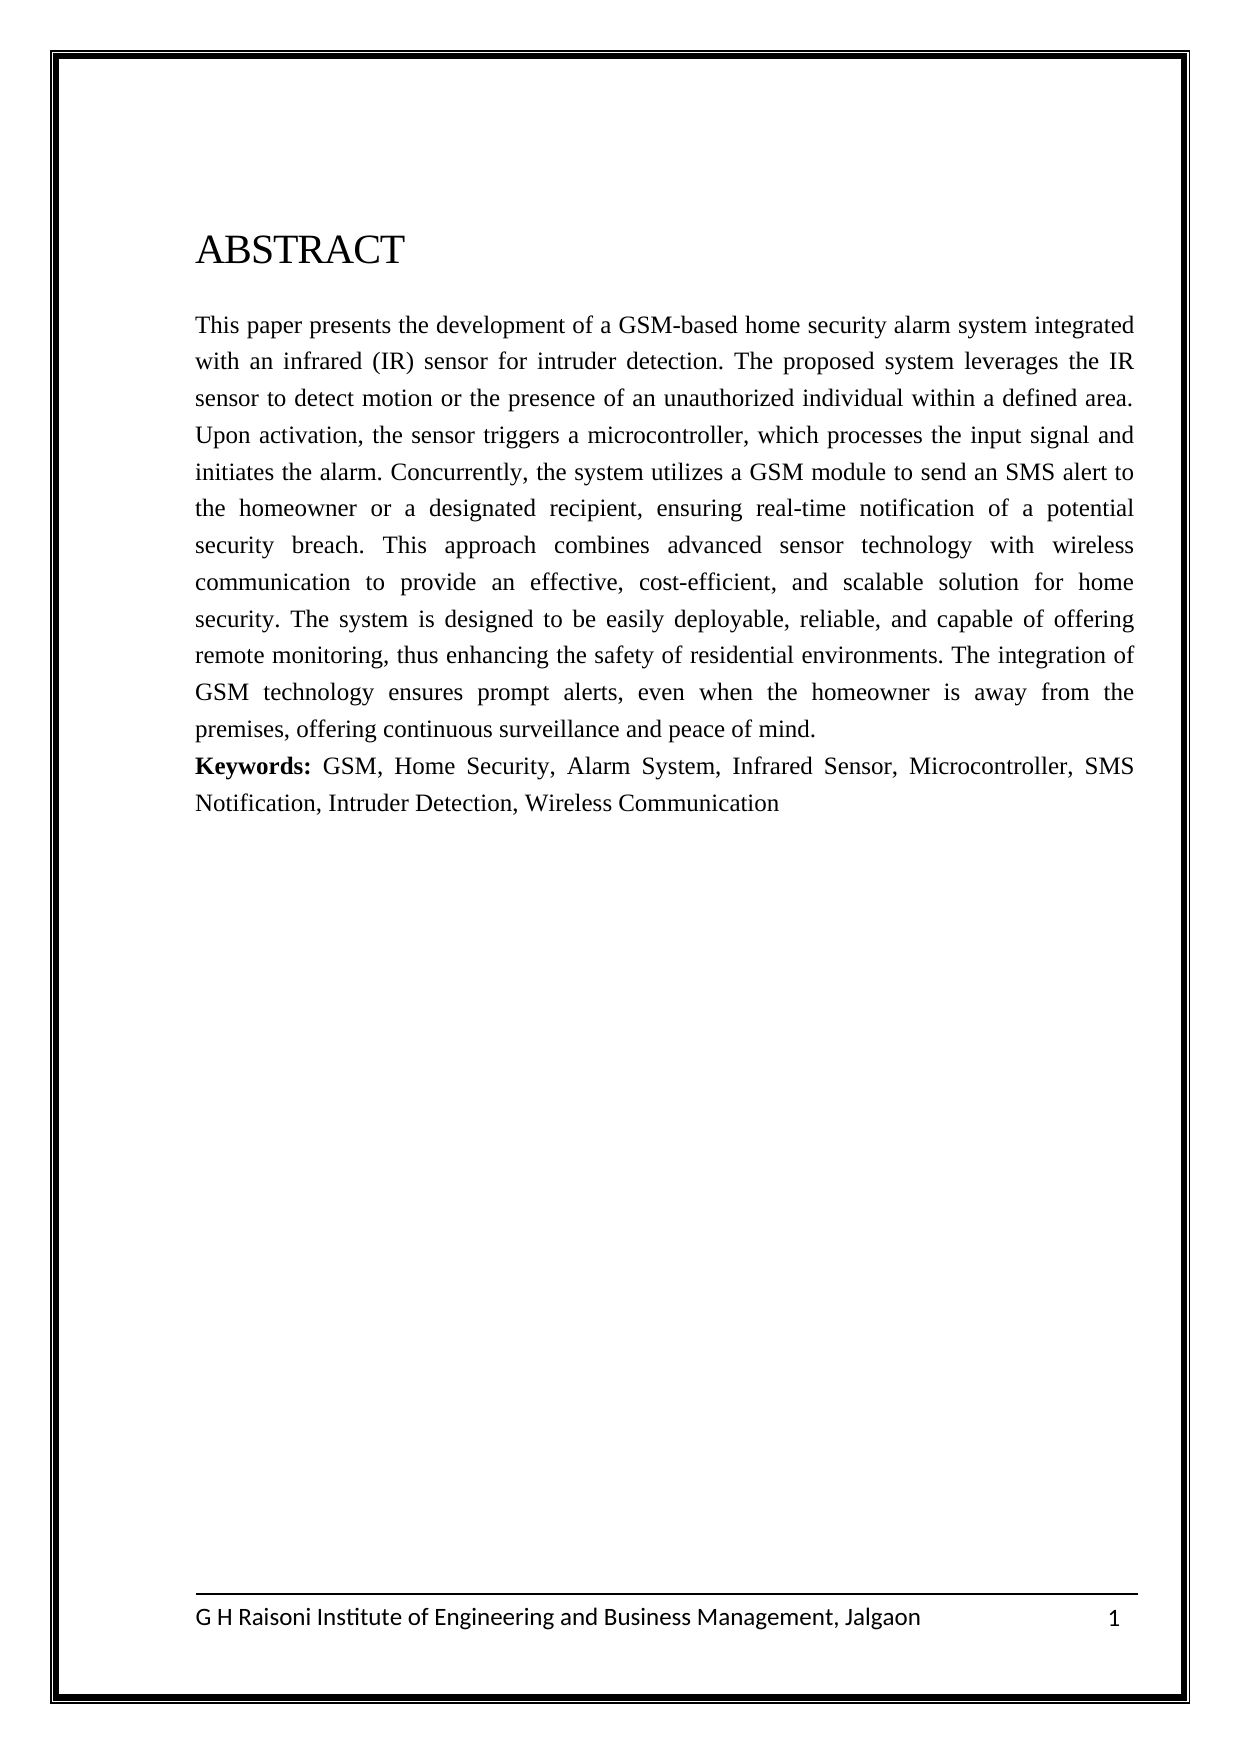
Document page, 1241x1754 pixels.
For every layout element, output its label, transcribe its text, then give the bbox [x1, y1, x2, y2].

text This paper presents the development of a GSM-based home security alarm system integrated with an infrared (IR) sensor for intruder detection. The proposed system leverages the IR sensor to detect motion or the presence of an unauthorized individual within a defined area. Upon activation, the sensor triggers a microcontroller, which processes the input signal and initiates the alarm. Concurrently, the system utilizes a GSM module to send an SMS alert to the homeowner or a designated recipient, ensuring real-time notification of a potential security breach. This approach combines advanced sensor technology with wireless communication to provide an effective, cost-efficient, and scalable solution for home security. The system is designed to be easily deployable, reliable, and capable of offering remote monitoring, thus enhancing the safety of residential environments. The integration of GSM technology ensures prompt alerts, even when the homeowner is away from the premises, offering continuous surveillance and peace of mind. [195, 310, 1135, 743]
title ABSTRACT [195, 225, 1135, 273]
text Keywords: GSM, Home Security, Alarm System, Infrared Sensor, Microcontroller, SMS Notification, Intruder Detection, Wireless Communication [195, 751, 1135, 816]
